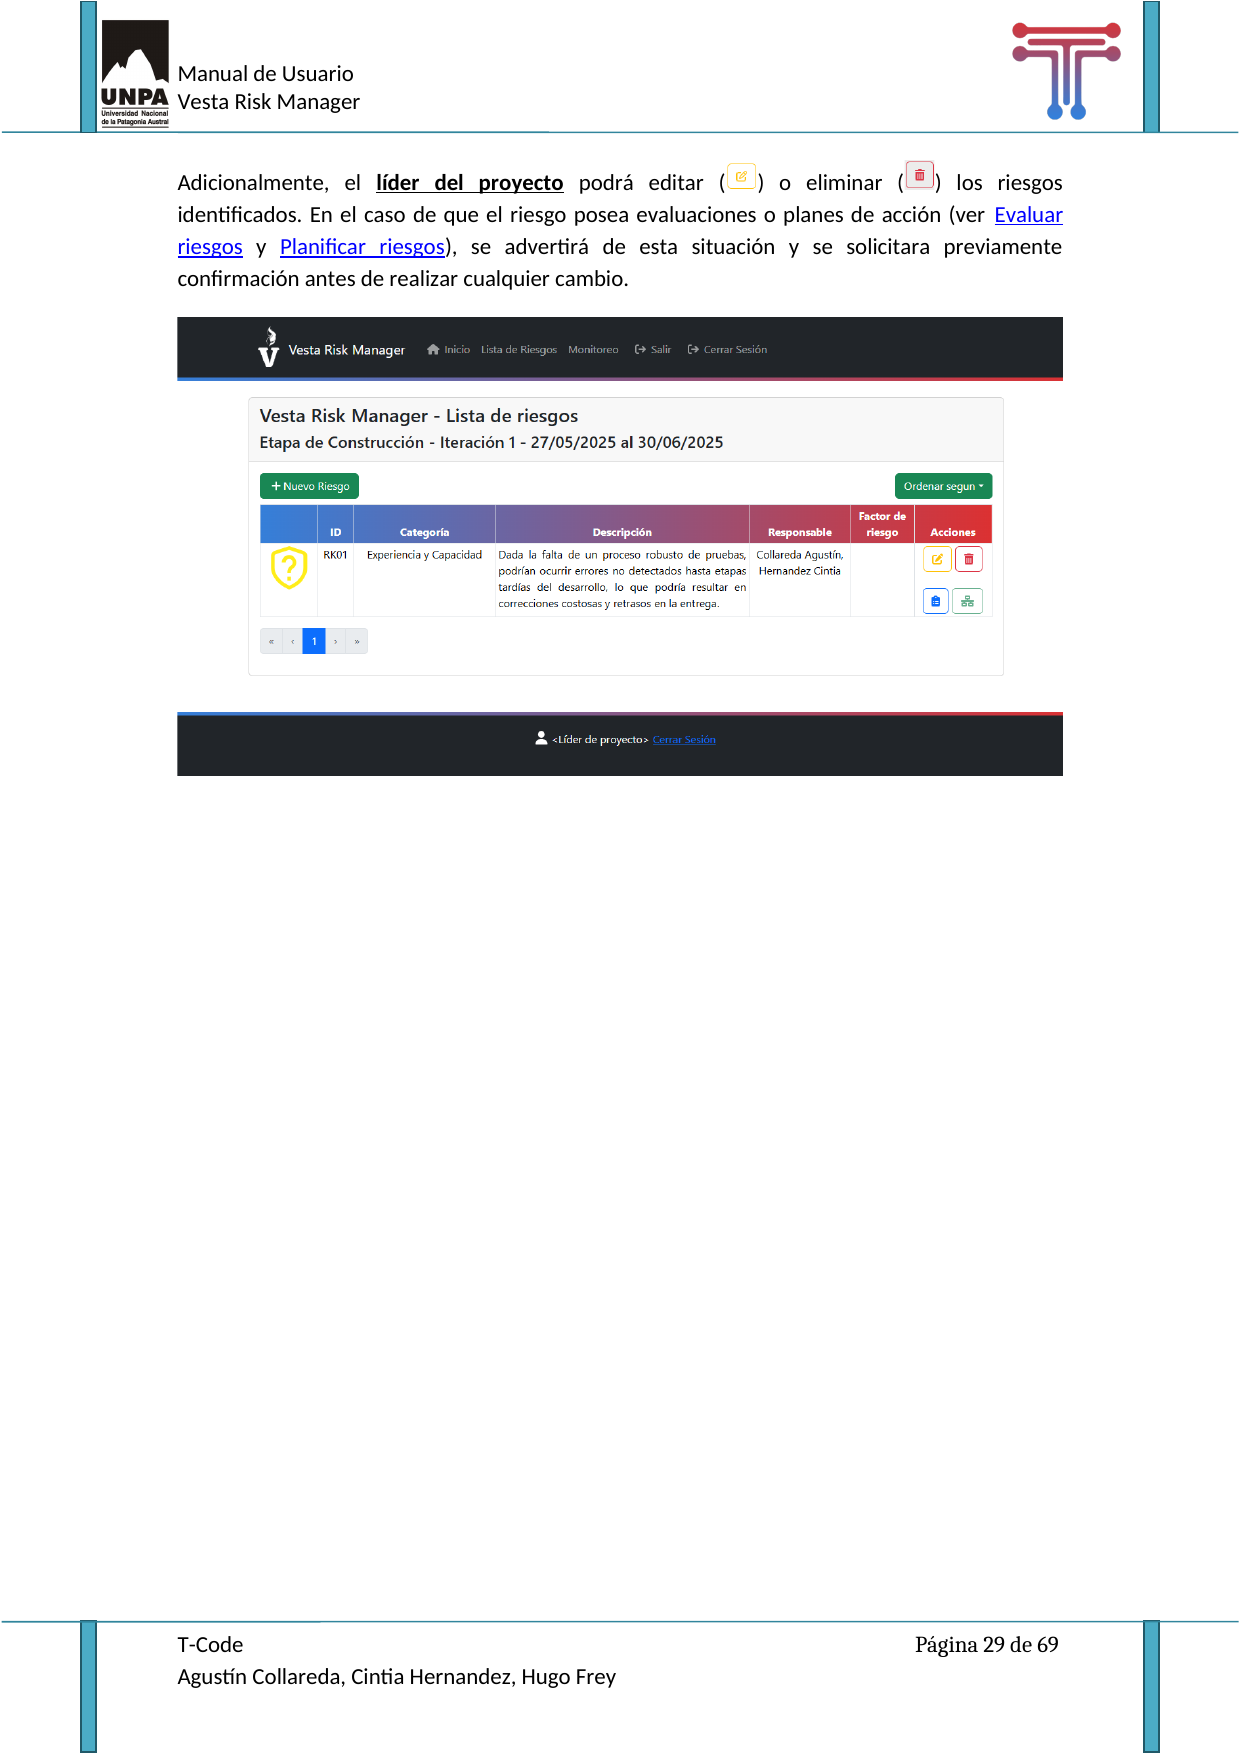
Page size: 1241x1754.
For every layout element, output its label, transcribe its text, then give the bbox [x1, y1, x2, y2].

picture [1012, 19, 1122, 122]
picture [100, 18, 170, 129]
picture [725, 162, 758, 190]
picture [904, 160, 935, 190]
text Adicionalmente, el líder del proyecto podrá editar () o eliminar () los riesgos identificados. En el caso de que el riesgo posea evaluaciones o planes de acción (ver Evaluar riesgos y Planificar riesgos), se advertirá de esta situación y se solicitara previamente confirmación antes de realizar cualquier cambio. [177, 160, 1063, 292]
picture [177, 317, 1063, 776]
